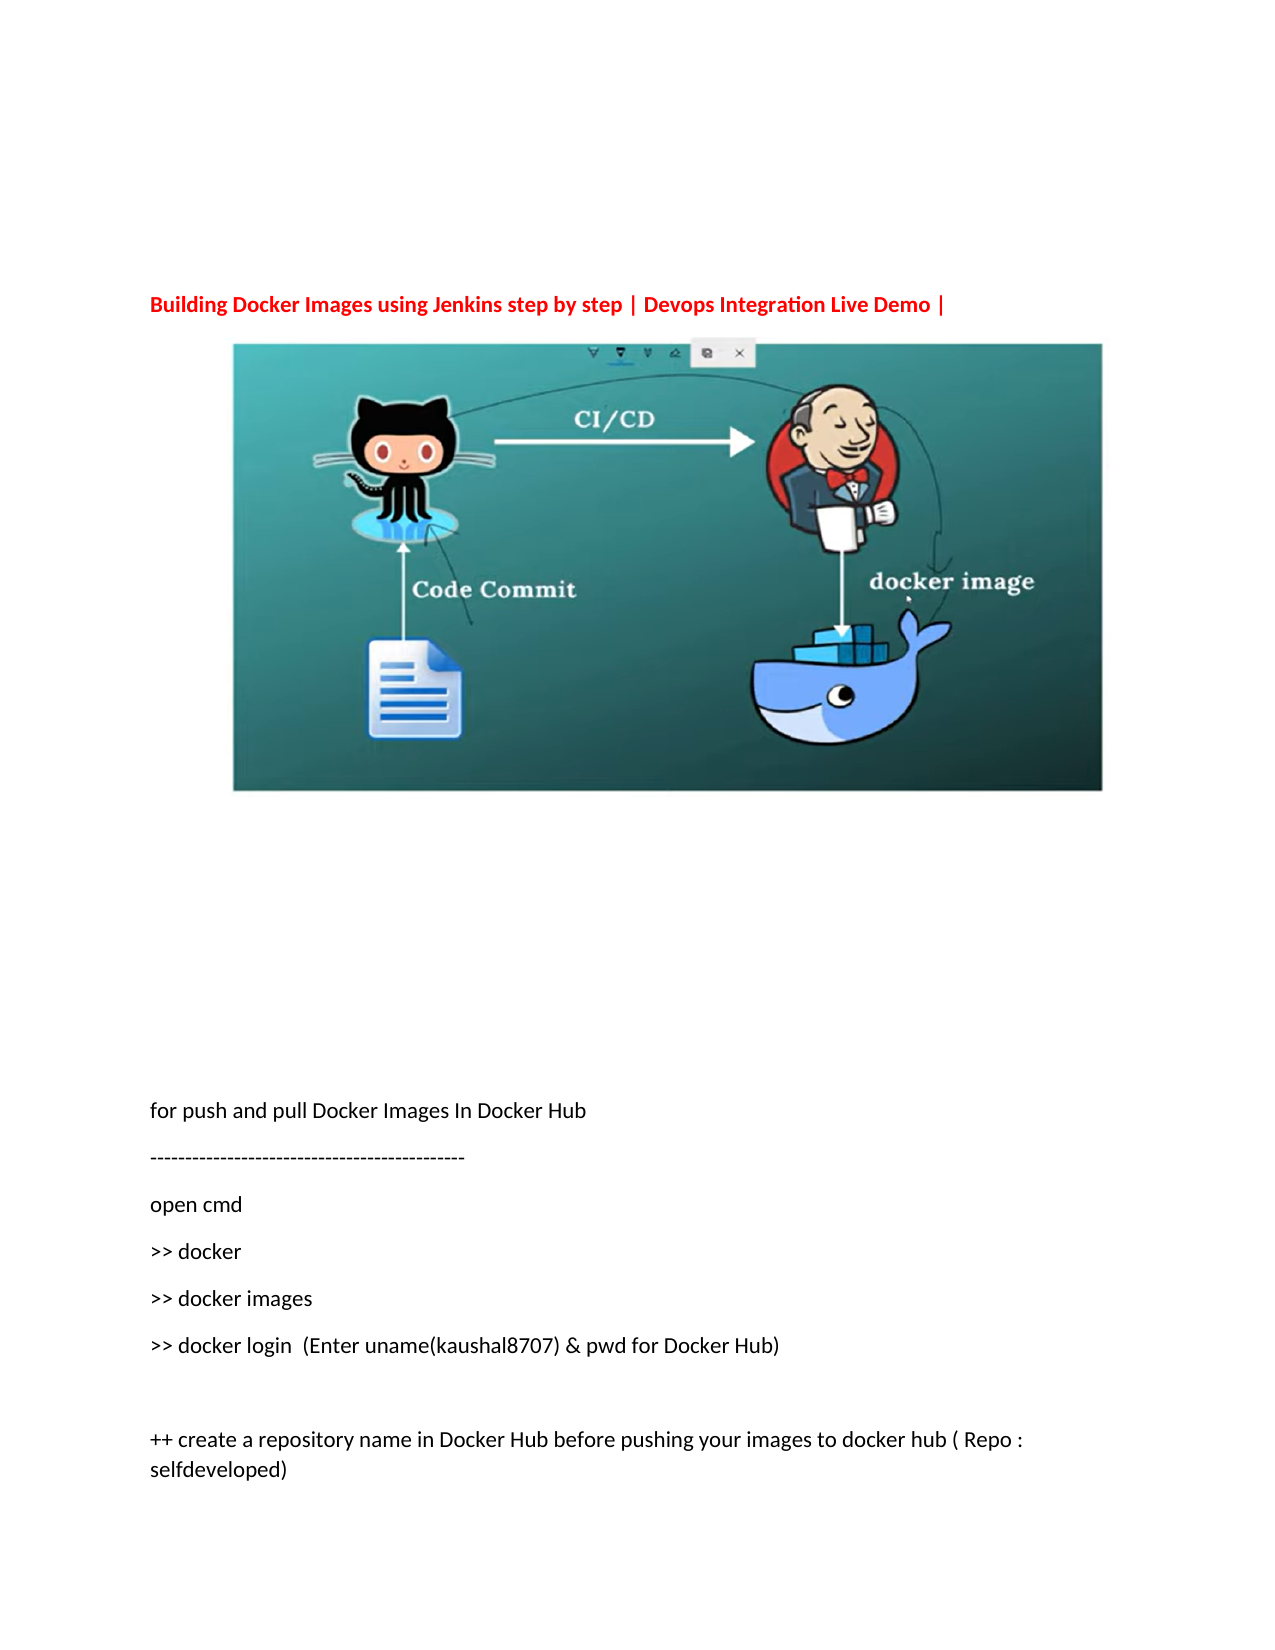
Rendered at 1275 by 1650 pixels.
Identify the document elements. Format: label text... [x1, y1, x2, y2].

picture [225, 337, 1110, 797]
text >> docker images [150, 1284, 1125, 1312]
text >> docker [150, 1237, 1125, 1265]
text for push and pull Docker Images In Docker Hub [150, 1097, 1125, 1125]
text --------------------------------------------- [150, 1143, 1125, 1172]
text open cmd [150, 1190, 1125, 1218]
text Building Docker Images using Jenkins step by step | Devops Integration Live Demo | [150, 291, 1125, 319]
text ++ create a repository name in Docker Hub before pushing your images to docker hub ( Repo : selfdeveloped) [150, 1425, 1125, 1483]
text >> docker login (Enter uname(kaushal8707) & pwd for Docker Hub) [150, 1331, 1125, 1359]
